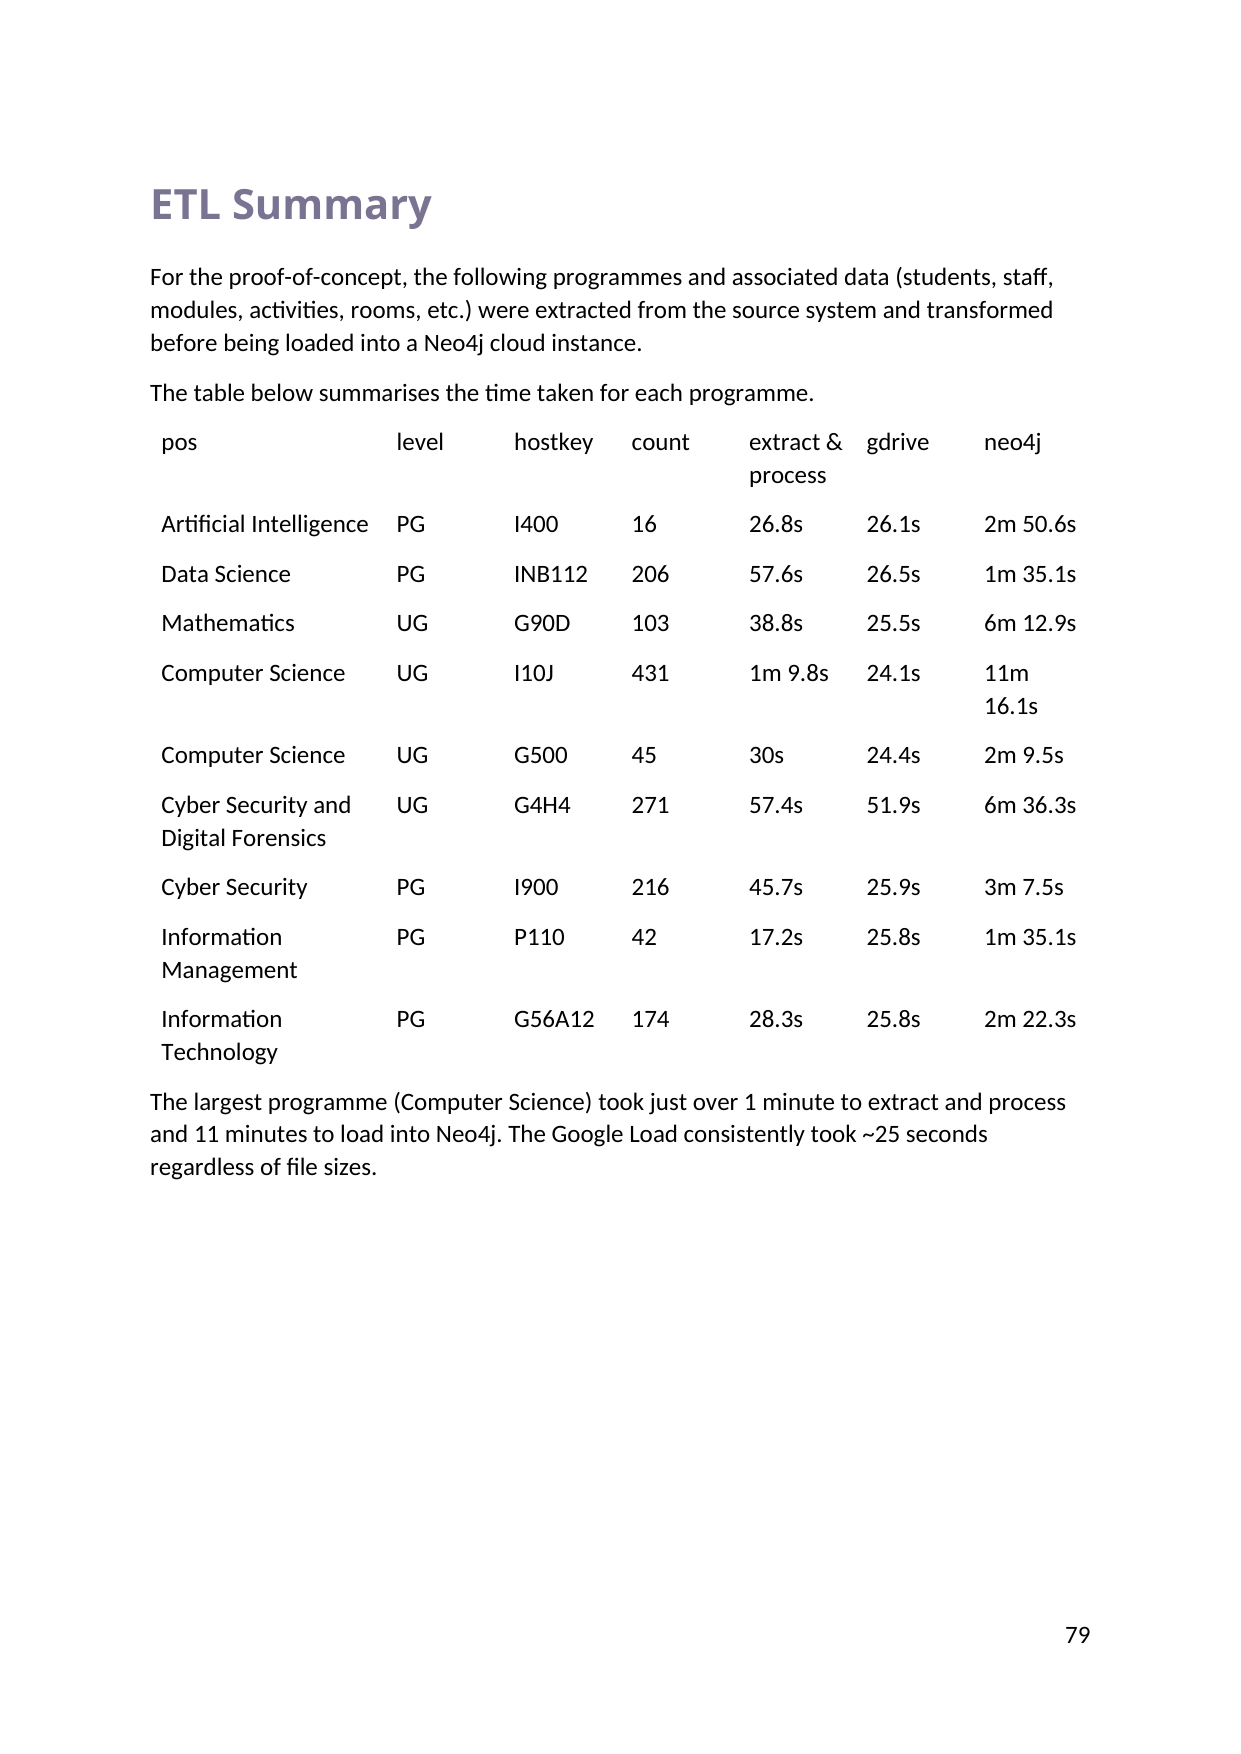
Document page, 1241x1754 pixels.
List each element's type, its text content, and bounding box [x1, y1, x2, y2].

table_cell 57.4s [738, 789, 855, 871]
table_header neo4j [973, 426, 1090, 509]
table_cell PG [385, 871, 503, 921]
table_cell 1m 9.8s [738, 657, 855, 739]
table_cell 174 [620, 1003, 738, 1086]
table_cell 24.4s [855, 740, 973, 789]
table_cell Artificial Intelligence [150, 509, 385, 558]
table_cell 216 [620, 871, 738, 921]
table_cell Data Science [150, 558, 385, 608]
table_cell 6m 12.9s [973, 608, 1090, 657]
table_header level [385, 426, 503, 509]
text The table below summarises the time taken for each programme. [150, 377, 1090, 407]
table_cell 51.9s [855, 789, 973, 871]
table_cell 431 [620, 657, 738, 739]
text The largest programme (Computer Science) took just over 1 minute to extract and process and 11 minutes to load into Neo4j. The Google Load consistently took ~25 seconds regardless of file sizes. [150, 1086, 1090, 1182]
table_cell G4H4 [503, 789, 620, 871]
table_cell Computer Science [150, 740, 385, 789]
table_cell 24.1s [855, 657, 973, 739]
table_cell PG [385, 558, 503, 608]
table_cell 1m 35.1s [973, 921, 1090, 1003]
table_cell I900 [503, 871, 620, 921]
table_cell PG [385, 921, 503, 1003]
table_cell 271 [620, 789, 738, 871]
table_cell UG [385, 740, 503, 789]
table_cell PG [385, 509, 503, 558]
table_cell G500 [503, 740, 620, 789]
table_cell 2m 50.6s [973, 509, 1090, 558]
table_cell 16 [620, 509, 738, 558]
table_cell I10J [503, 657, 620, 739]
table_cell I400 [503, 509, 620, 558]
table_cell 2m 9.5s [973, 740, 1090, 789]
table_header count [620, 426, 738, 509]
table_cell 1m 35.1s [973, 558, 1090, 608]
table_cell 11m 16.1s [973, 657, 1090, 739]
table_cell 57.6s [738, 558, 855, 608]
table_cell Information Technology [150, 1003, 385, 1086]
table_cell INB112 [503, 558, 620, 608]
table_cell 25.9s [855, 871, 973, 921]
table_cell Mathematics [150, 608, 385, 657]
table_cell P110 [503, 921, 620, 1003]
table_cell G90D [503, 608, 620, 657]
table_cell 25.8s [855, 1003, 973, 1086]
table_cell 17.2s [738, 921, 855, 1003]
table_cell 206 [620, 558, 738, 608]
table_cell UG [385, 608, 503, 657]
table_cell 26.1s [855, 509, 973, 558]
table_cell 6m 36.3s [973, 789, 1090, 871]
table_header pos [150, 426, 385, 509]
table_header hostkey [503, 426, 620, 509]
table_cell 45.7s [738, 871, 855, 921]
table_cell 103 [620, 608, 738, 657]
table_cell 45 [620, 740, 738, 789]
table_cell 28.3s [738, 1003, 855, 1086]
table_cell 3m 7.5s [973, 871, 1090, 921]
table_cell UG [385, 789, 503, 871]
table_cell UG [385, 657, 503, 739]
table_cell 38.8s [738, 608, 855, 657]
table_cell 26.8s [738, 509, 855, 558]
table_cell 30s [738, 740, 855, 789]
table_cell G56A12 [503, 1003, 620, 1086]
table_cell 26.5s [855, 558, 973, 608]
table_cell 25.5s [855, 608, 973, 657]
table_header extract & process [738, 426, 855, 509]
table_cell PG [385, 1003, 503, 1086]
table_cell 42 [620, 921, 738, 1003]
table_cell 2m 22.3s [973, 1003, 1090, 1086]
table_cell 25.8s [855, 921, 973, 1003]
table_cell Information Management [150, 921, 385, 1003]
table_cell Computer Science [150, 657, 385, 739]
table_cell Cyber Security [150, 871, 385, 921]
table_header gdrive [855, 426, 973, 509]
table_cell Cyber Security and Digital Forensics [150, 789, 385, 871]
subtitle ETL Summary [150, 175, 1090, 232]
text For the proof-of-concept, the following programmes and associated data (students, staff, modules, activities, rooms, etc.) were extracted from the source system and transformed before being loaded into a Neo4j cloud instance. [150, 261, 1090, 358]
